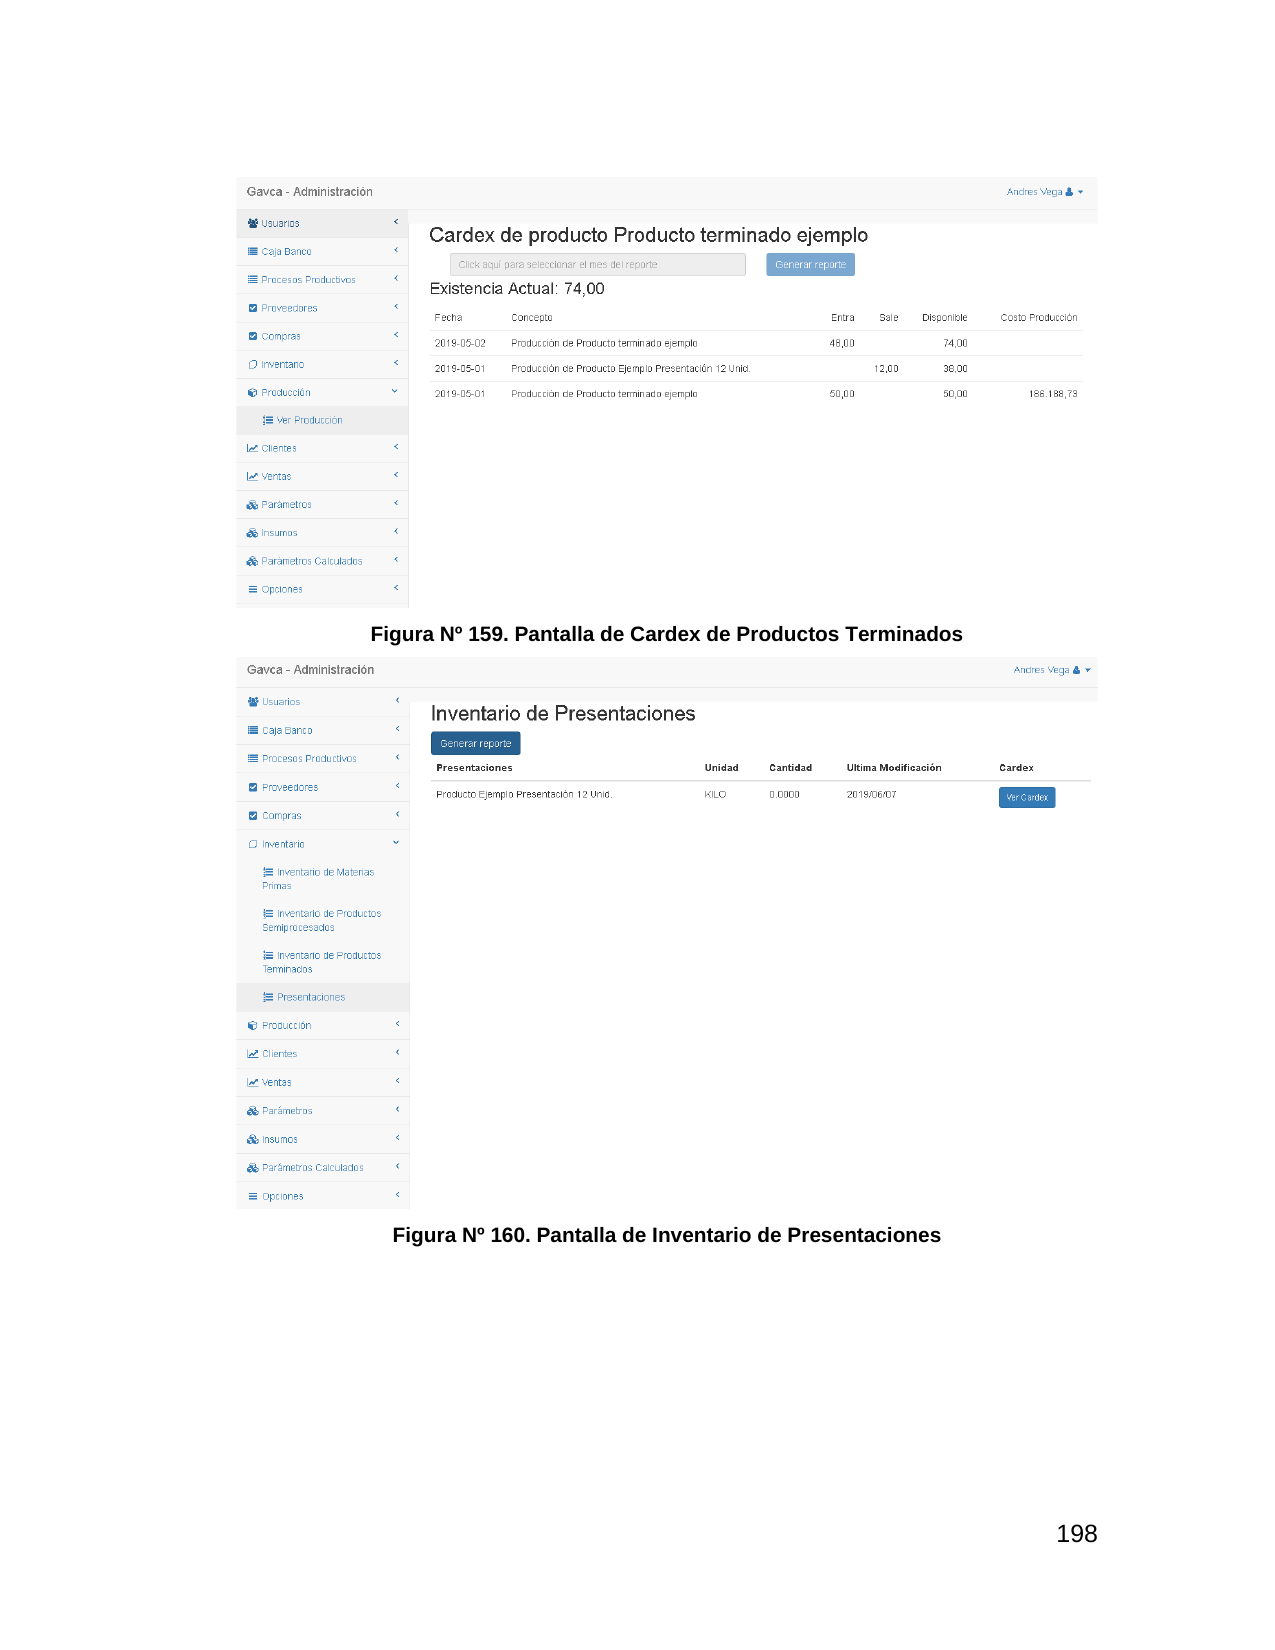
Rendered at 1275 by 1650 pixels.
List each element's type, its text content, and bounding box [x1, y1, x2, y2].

text Figura Nº 159. Pantalla de Cardex de Productos Terminados [236, 622, 1098, 646]
picture [236, 177, 1098, 608]
text Figura Nº 160. Pantalla de Inventario de Presentaciones [236, 1223, 1098, 1247]
picture [236, 657, 1098, 1209]
